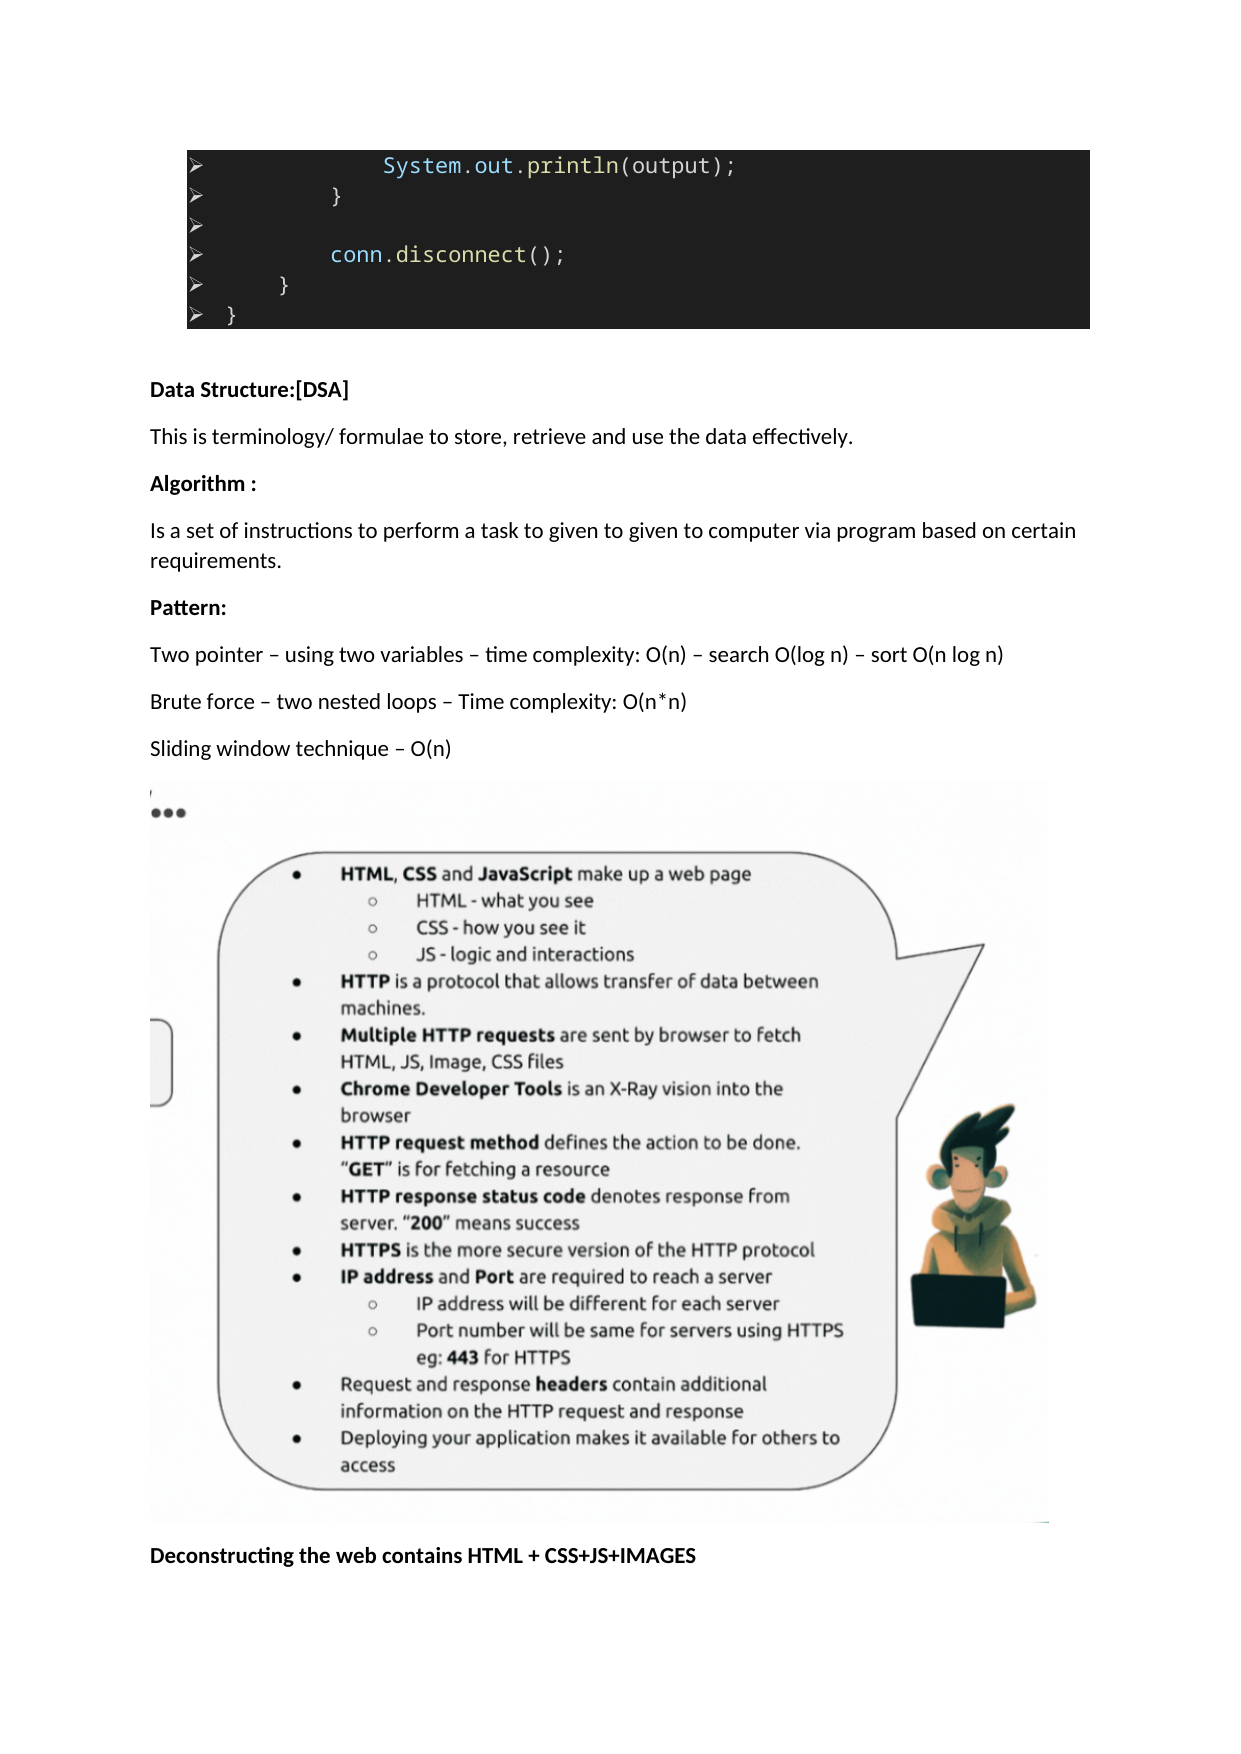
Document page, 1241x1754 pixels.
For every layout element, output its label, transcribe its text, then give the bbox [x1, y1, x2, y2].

list System.out.println(output); [187, 150, 1090, 180]
picture [150, 780, 1049, 1523]
list conn.disconnect(); [187, 239, 1090, 269]
list } [187, 269, 1090, 299]
text Sliding window technique – O(n) [150, 734, 1090, 762]
text Two pointer – using two variables – time complexity: O(n) – search O(log n) – sort O(n log n) [150, 640, 1090, 668]
text Brute force – two nested loops – Time complexity: O(n*n) [150, 687, 1090, 715]
text This is terminology/ formulae to store, retrieve and use the data effectively. [150, 422, 1090, 451]
text Data Structure:[DSA] [150, 376, 1090, 404]
text Pattern: [150, 593, 1090, 621]
list } [187, 180, 1090, 209]
list } [187, 299, 1090, 329]
text Algorithm : [150, 469, 1090, 497]
text Deconstructing the web contains HTML + CSS+JS+IMAGES [150, 1541, 1090, 1569]
text Is a set of instructions to perform a task to given to given to computer via program based on certain requirements. [150, 516, 1090, 574]
